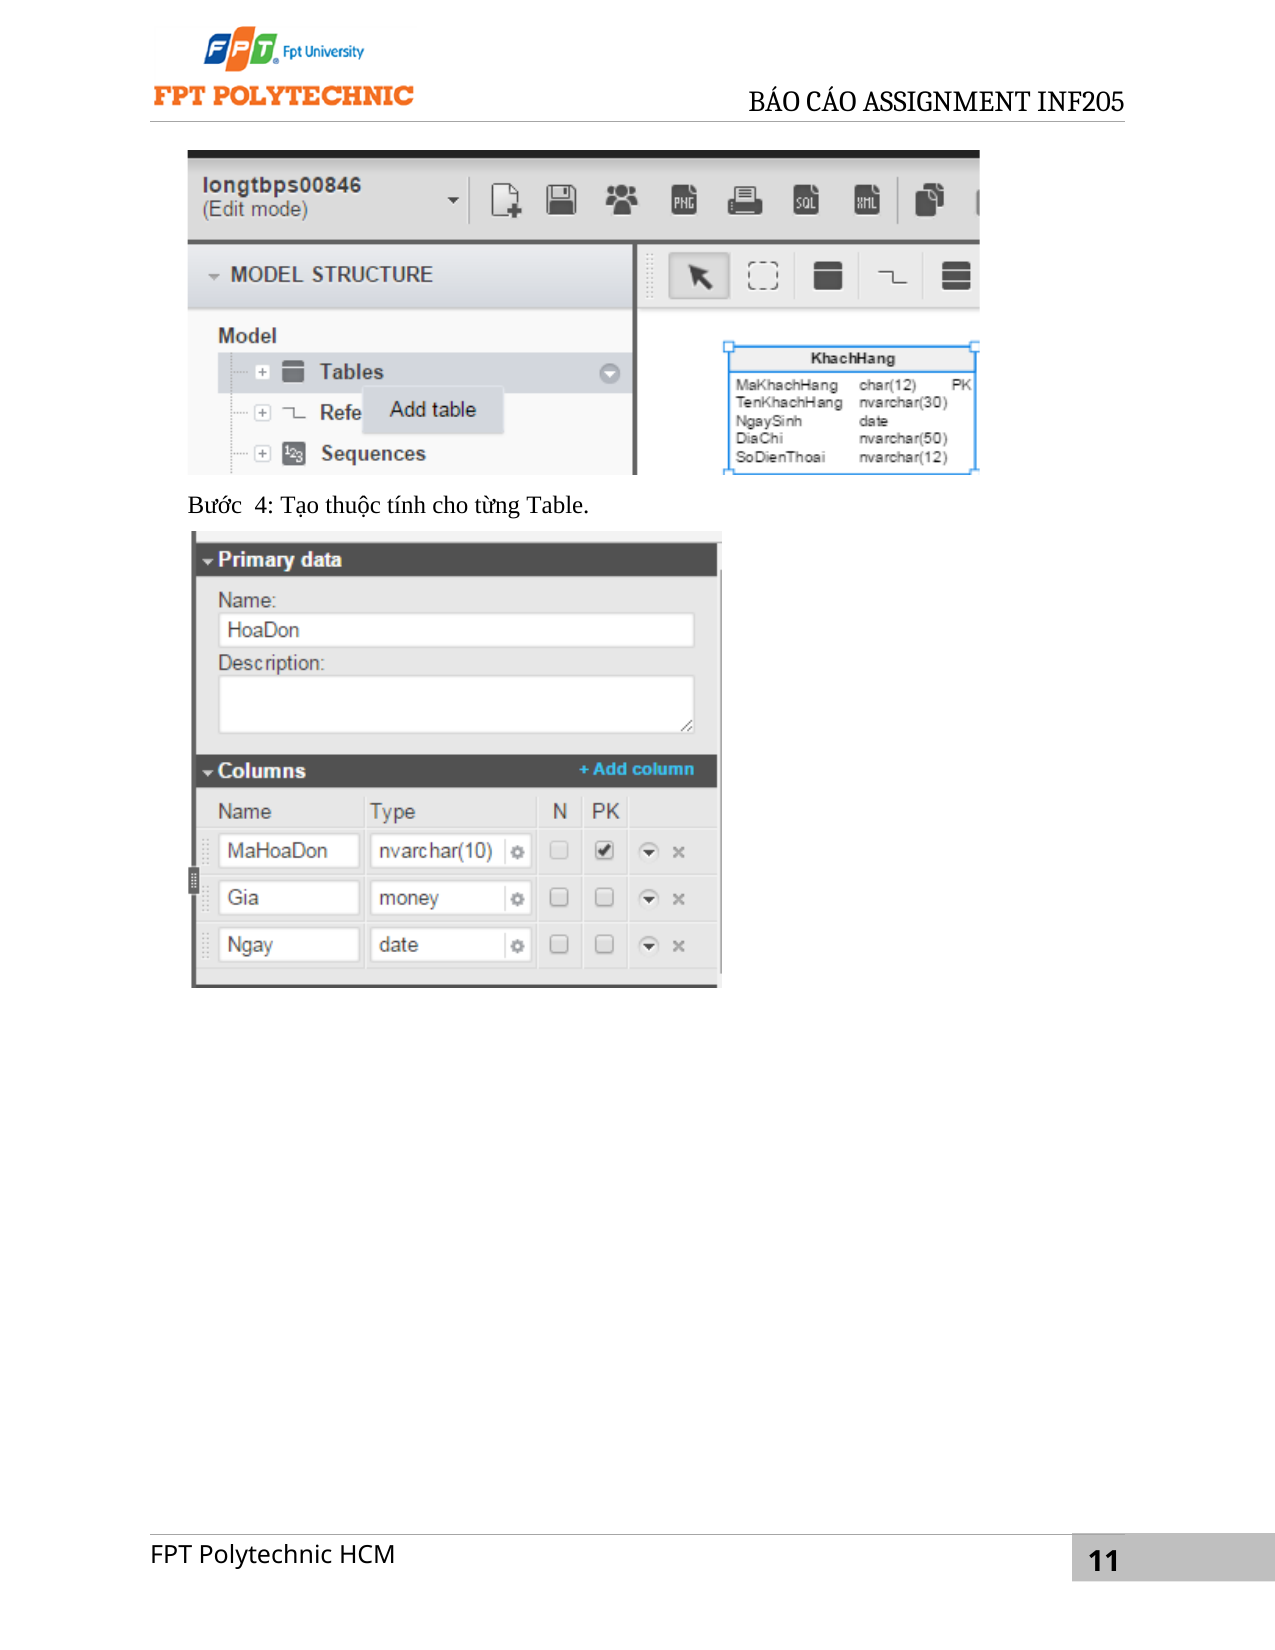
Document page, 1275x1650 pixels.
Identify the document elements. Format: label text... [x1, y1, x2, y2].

text Bước 4: Tạo thuộc tính cho từng Table. [187, 487, 1125, 519]
picture [150, 22, 418, 112]
picture [187, 531, 722, 988]
picture [187, 150, 980, 475]
